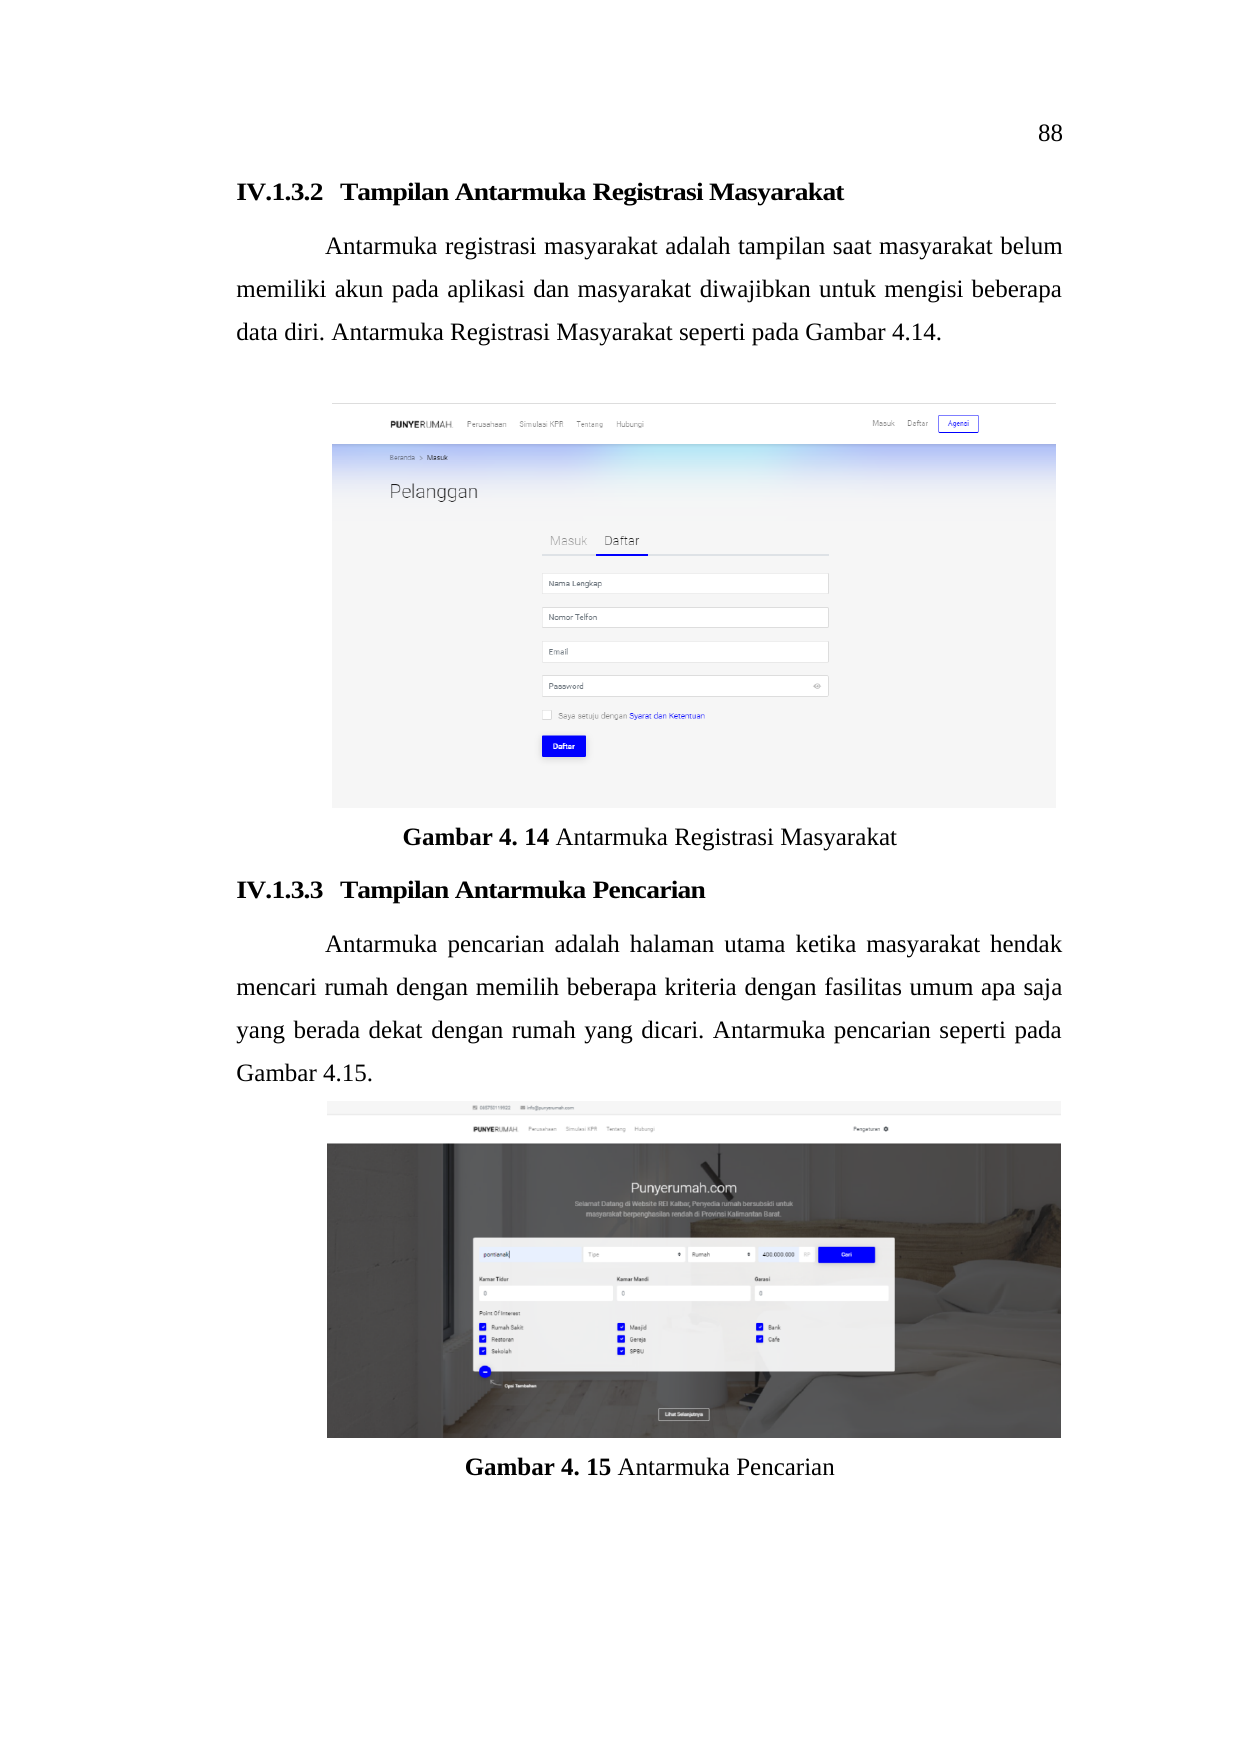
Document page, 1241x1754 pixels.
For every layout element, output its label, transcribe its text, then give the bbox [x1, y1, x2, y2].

text Gambar 4. 15 Antarmuka Pencarian [236, 1452, 1063, 1481]
text Antarmuka registrasi masyarakat adalah tampilan saat masyarakat belum memiliki akun pada aplikasi dan masyarakat diwajibkan untuk mengisi beberapa data diri. Antarmuka Registrasi Masyarakat seperti pada Gambar 4.14. [236, 231, 1063, 346]
text Antarmuka pencarian adalah halaman utama ketika masyarakat hendak mencari rumah dengan memilih beberapa kriteria dengan fasilitas umum apa saja yang berada dekat dengan rumah yang dicari. Antarmuka pencarian seperti pada Gambar 4.15. [236, 929, 1063, 1087]
text Gambar 4. 14 Antarmuka Registrasi Masyarakat [236, 822, 1063, 850]
picture [332, 403, 1056, 808]
picture [327, 1101, 1061, 1438]
subtitle Tampilan Antarmuka Registrasi Masyarakat [236, 177, 1063, 206]
subtitle Tampilan Antarmuka Pencarian [236, 875, 1063, 904]
